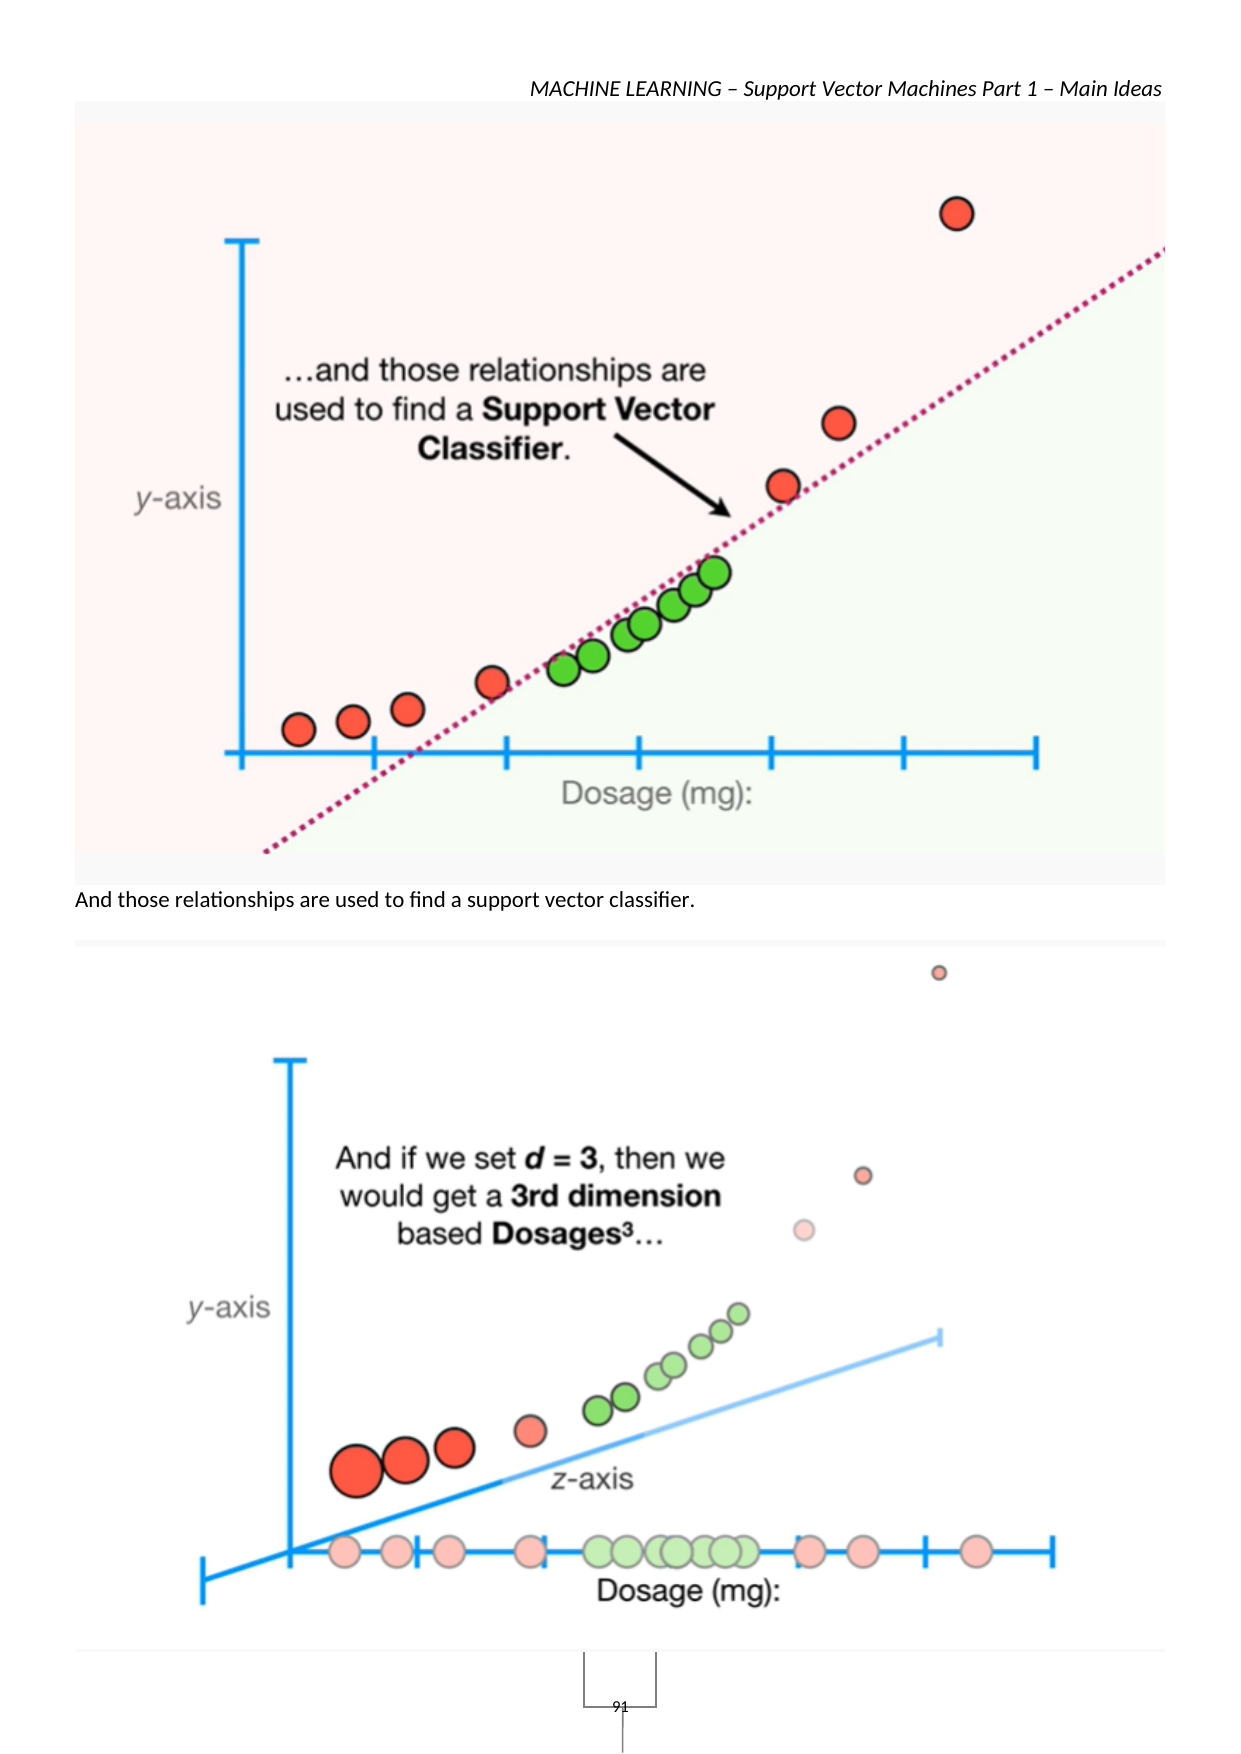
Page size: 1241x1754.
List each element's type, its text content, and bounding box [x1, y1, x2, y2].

picture [75, 940, 1166, 1652]
text And those relationships are used to find a support vector classifier. [75, 885, 1165, 913]
picture [75, 101, 1166, 885]
